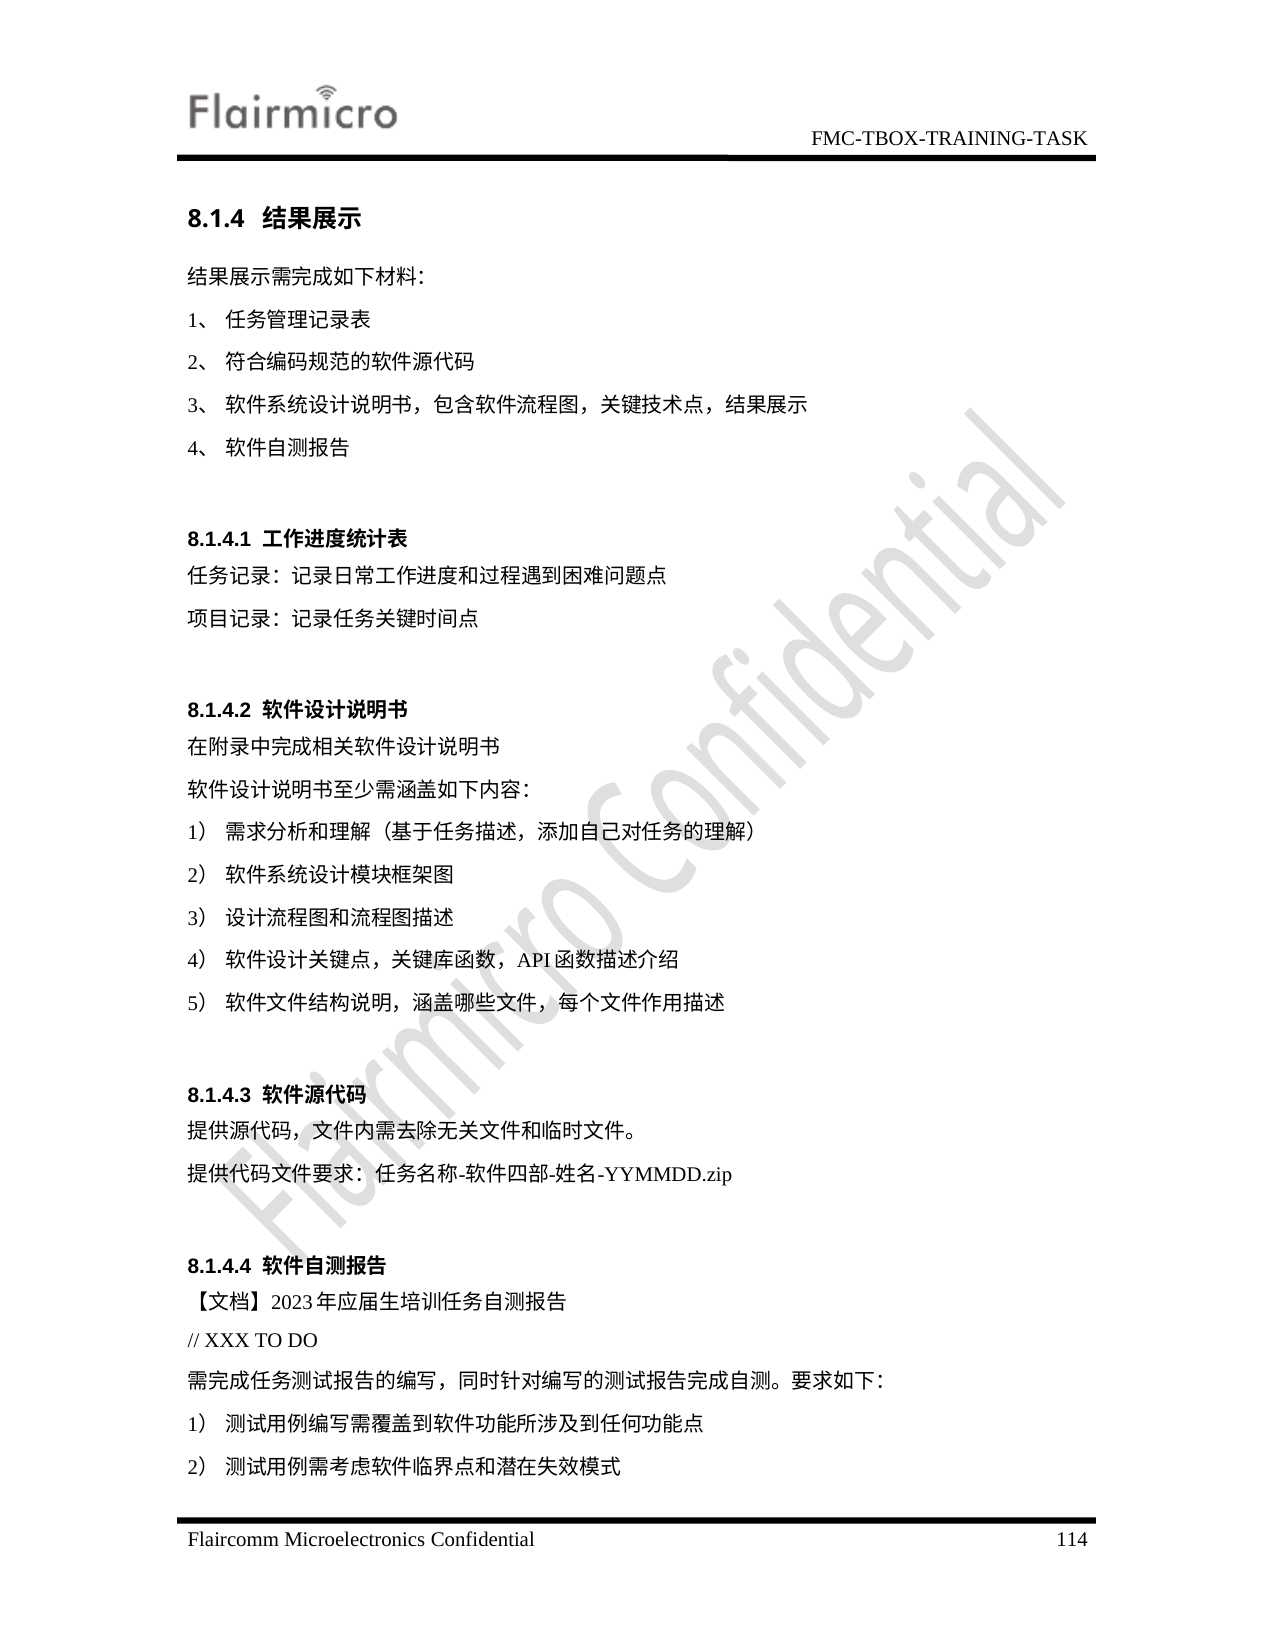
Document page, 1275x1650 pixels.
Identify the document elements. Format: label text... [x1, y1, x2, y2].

subtitle 软件自测报告 [187, 1249, 1087, 1279]
text 提供源代码，文件内需去除无关文件和临时文件。 [187, 1114, 1087, 1145]
subtitle 软件设计说明书 [187, 694, 1087, 724]
list 软件系统设计模块框架图 [187, 858, 1087, 888]
list 需求分析和理解（基于任务描述，添加自己对任务的理解） [187, 816, 1087, 846]
list 测试用例编写需覆盖到软件功能所涉及到任何功能点 [187, 1407, 1087, 1438]
list 测试用例需考虑软件临界点和潜在失效模式 [187, 1450, 1087, 1480]
text 在附录中完成相关软件设计说明书 [187, 730, 1087, 760]
text 项目记录：记录任务关键时间点 [187, 602, 1087, 632]
subtitle 软件源代码 [187, 1078, 1087, 1108]
list 软件设计关键点，关键库函数，API函数描述介绍 [187, 944, 1087, 974]
text 任务记录：记录日常工作进度和过程遇到困难问题点 [187, 559, 1087, 589]
list 软件文件结构说明，涵盖哪些文件，每个文件作用描述 [187, 986, 1087, 1017]
text 软件设计说明书至少需涵盖如下内容： [187, 773, 1087, 803]
list 任务管理记录表 [187, 303, 1087, 333]
text 结果展示需完成如下材料： [187, 260, 1087, 290]
picture [187, 75, 400, 146]
subtitle 结果展示 [187, 199, 1087, 235]
list 软件自测报告 [187, 431, 1087, 461]
list 符合编码规范的软件源代码 [187, 346, 1087, 376]
list 设计流程图和流程图描述 [187, 901, 1087, 931]
subtitle 工作进度统计表 [187, 523, 1087, 553]
text 需完成任务测试报告的编写，同时针对编写的测试报告完成自测。要求如下： [187, 1365, 1087, 1395]
list 软件系统设计说明书，包含软件流程图，关键技术点，结果展示 [187, 388, 1087, 418]
text // XXX TO DO [187, 1328, 1087, 1352]
text 【文档】2023年应届生培训任务自测报告 [187, 1286, 1087, 1316]
text 提供代码文件要求：任务名称-软件四部-姓名-YYMMDD.zip [187, 1157, 1087, 1187]
